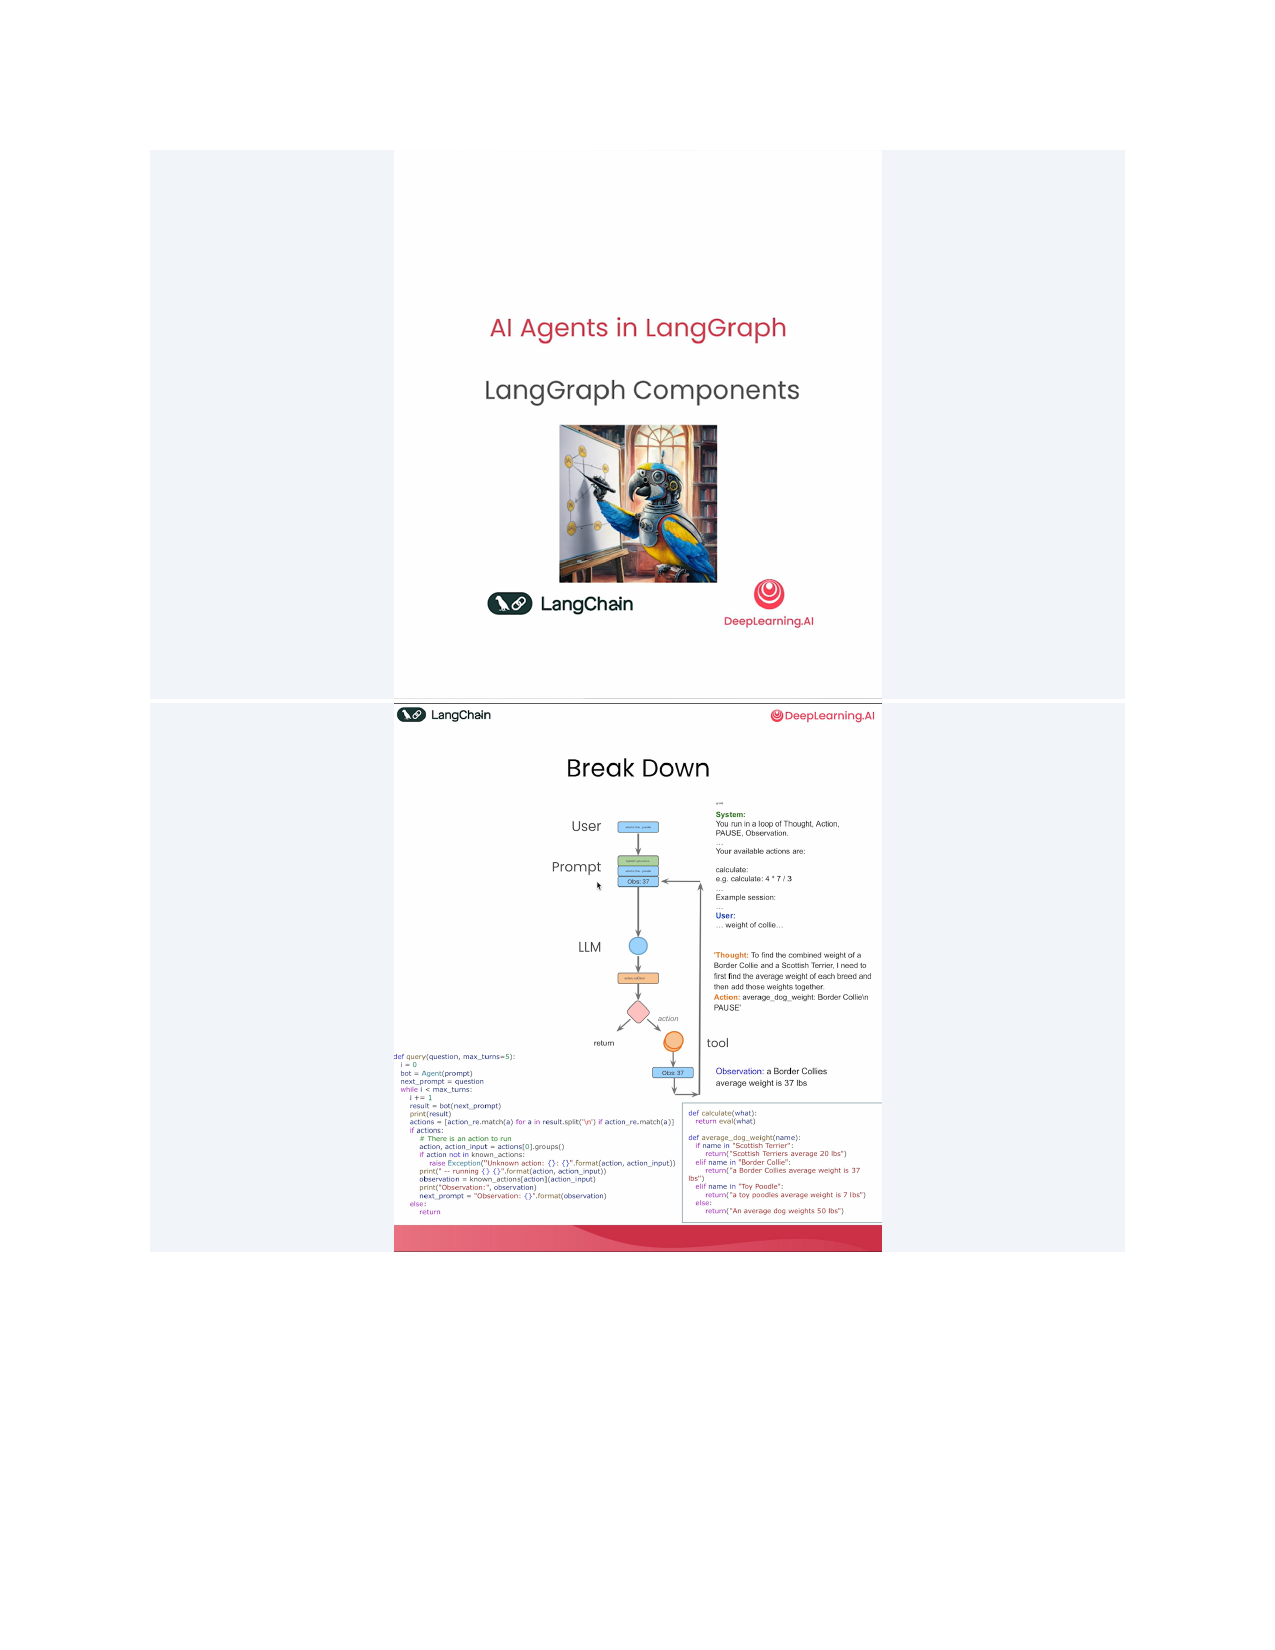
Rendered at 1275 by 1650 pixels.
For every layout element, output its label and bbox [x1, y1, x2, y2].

picture [150, 703, 1125, 1252]
picture [150, 150, 1125, 699]
